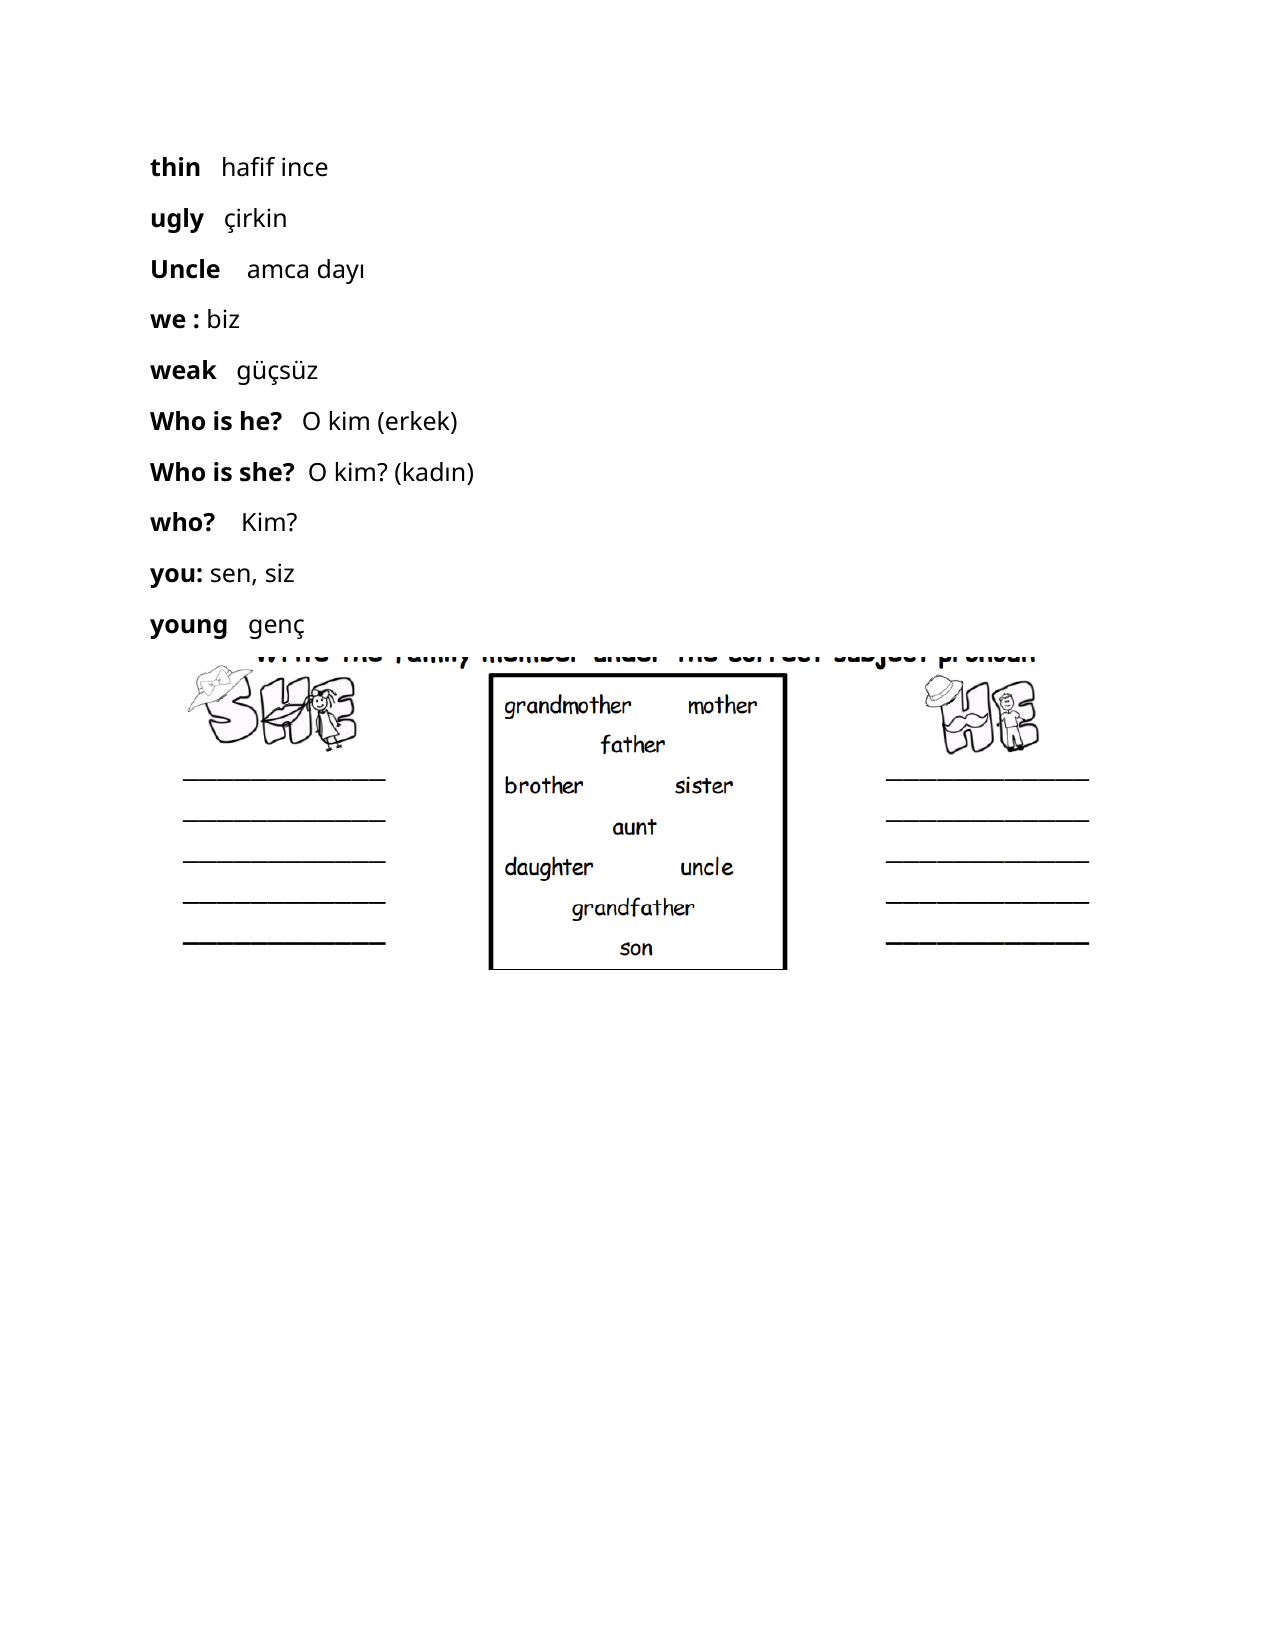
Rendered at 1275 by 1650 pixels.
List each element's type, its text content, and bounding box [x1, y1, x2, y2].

text who? Kim? [150, 505, 1125, 539]
text we : biz [150, 302, 1125, 336]
picture [150, 657, 1125, 970]
text thin hafif ince [150, 150, 1125, 184]
text Uncle amca dayı [150, 251, 1125, 286]
text weak güçsüz [150, 353, 1125, 387]
text young genç [150, 607, 1125, 641]
text you: sen, siz [150, 556, 1125, 590]
text Who is he? O kim (erkek) [150, 404, 1125, 438]
text ugly çirkin [150, 201, 1125, 235]
text Who is she? O kim? (kadın) [150, 454, 1125, 488]
